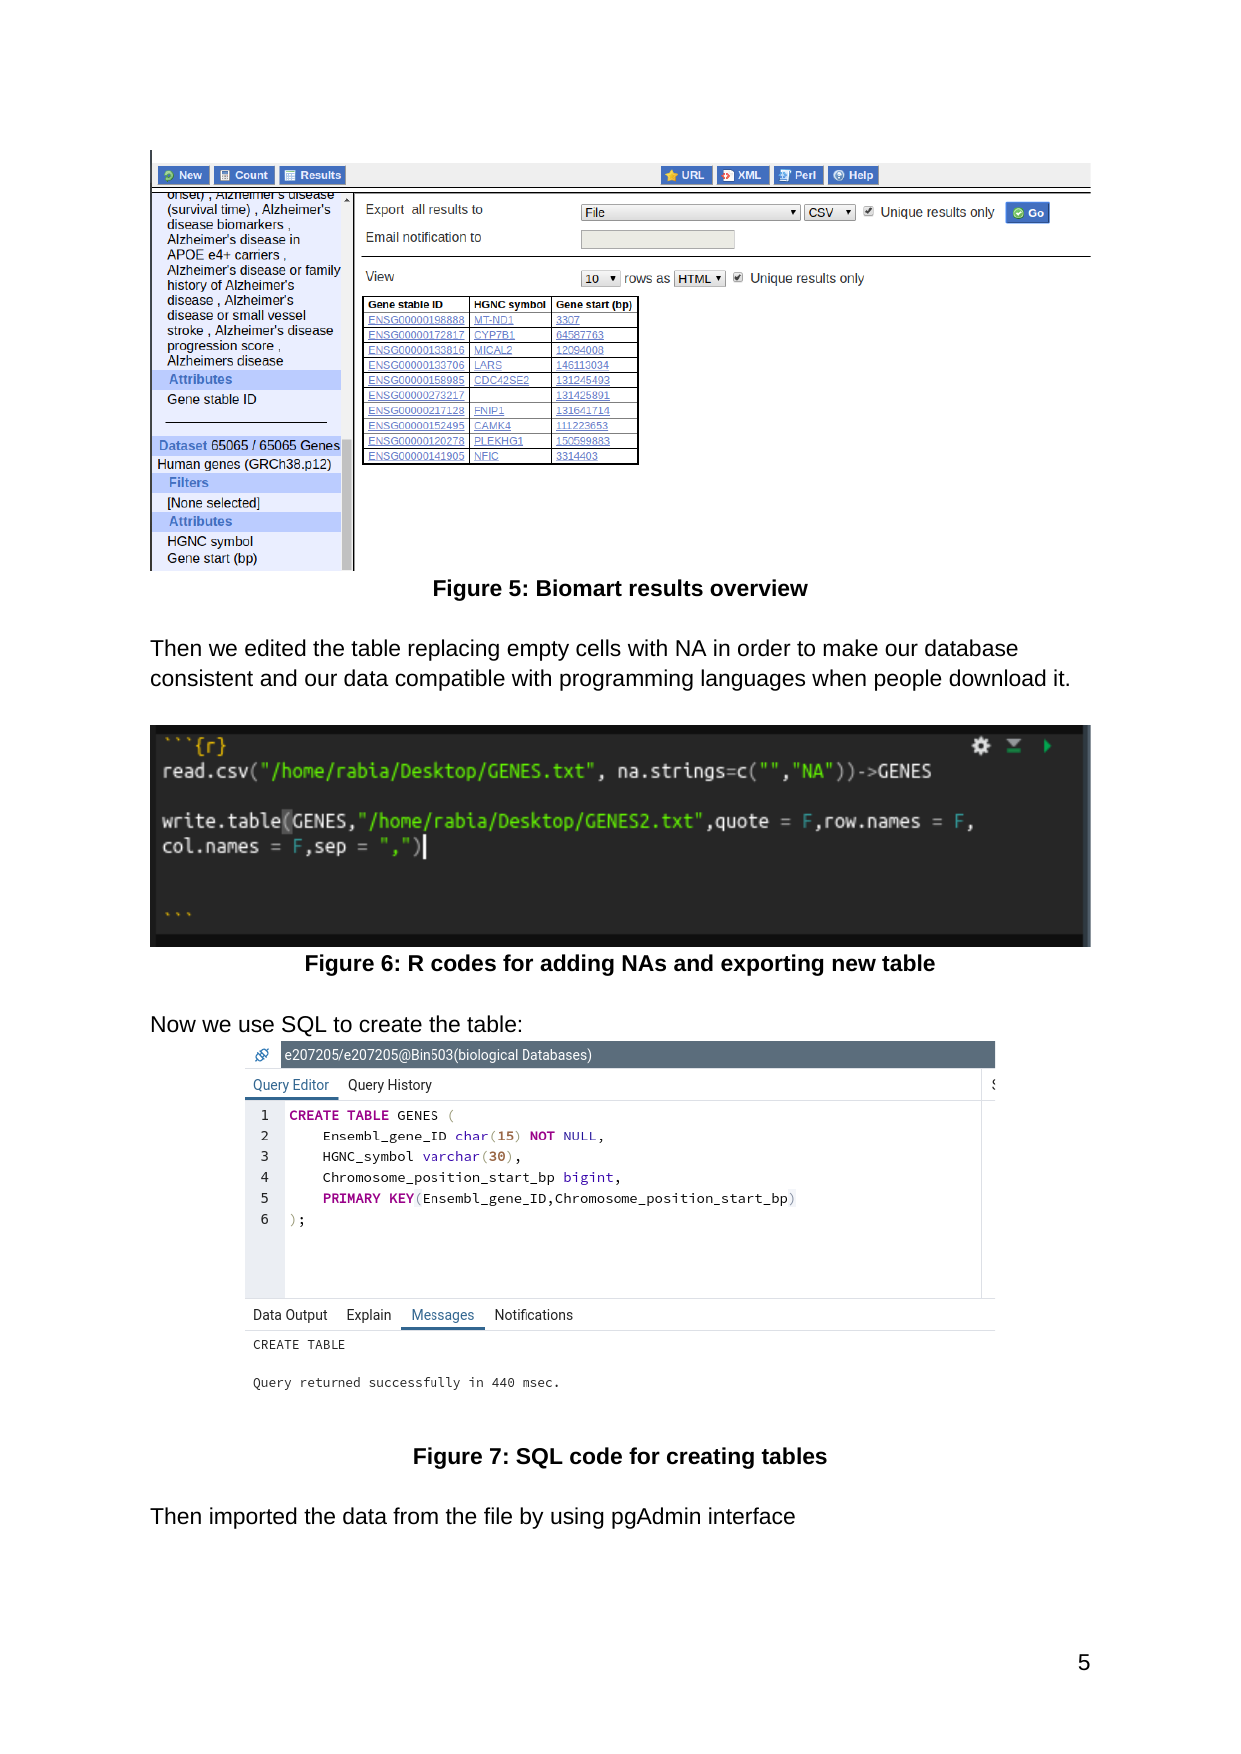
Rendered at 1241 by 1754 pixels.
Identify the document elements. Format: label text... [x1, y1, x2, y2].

text Now we use SQL to create the table: [150, 1011, 1090, 1037]
picture [245, 1041, 995, 1439]
text Then we edited the table replacing empty cells with NA in order to make our database consistent and our data compatible with programming languages when people download it. [150, 635, 1090, 692]
text Figure 7: SQL code for creating tables [150, 1443, 1090, 1469]
text Then imported the data from the file by using pgAdmin interface [150, 1503, 1090, 1529]
picture [150, 150, 1091, 571]
picture [150, 725, 1091, 947]
text Figure 5: Biomart results overview [150, 575, 1090, 601]
text Figure 6: R codes for adding NAs and exporting new table [150, 950, 1090, 977]
